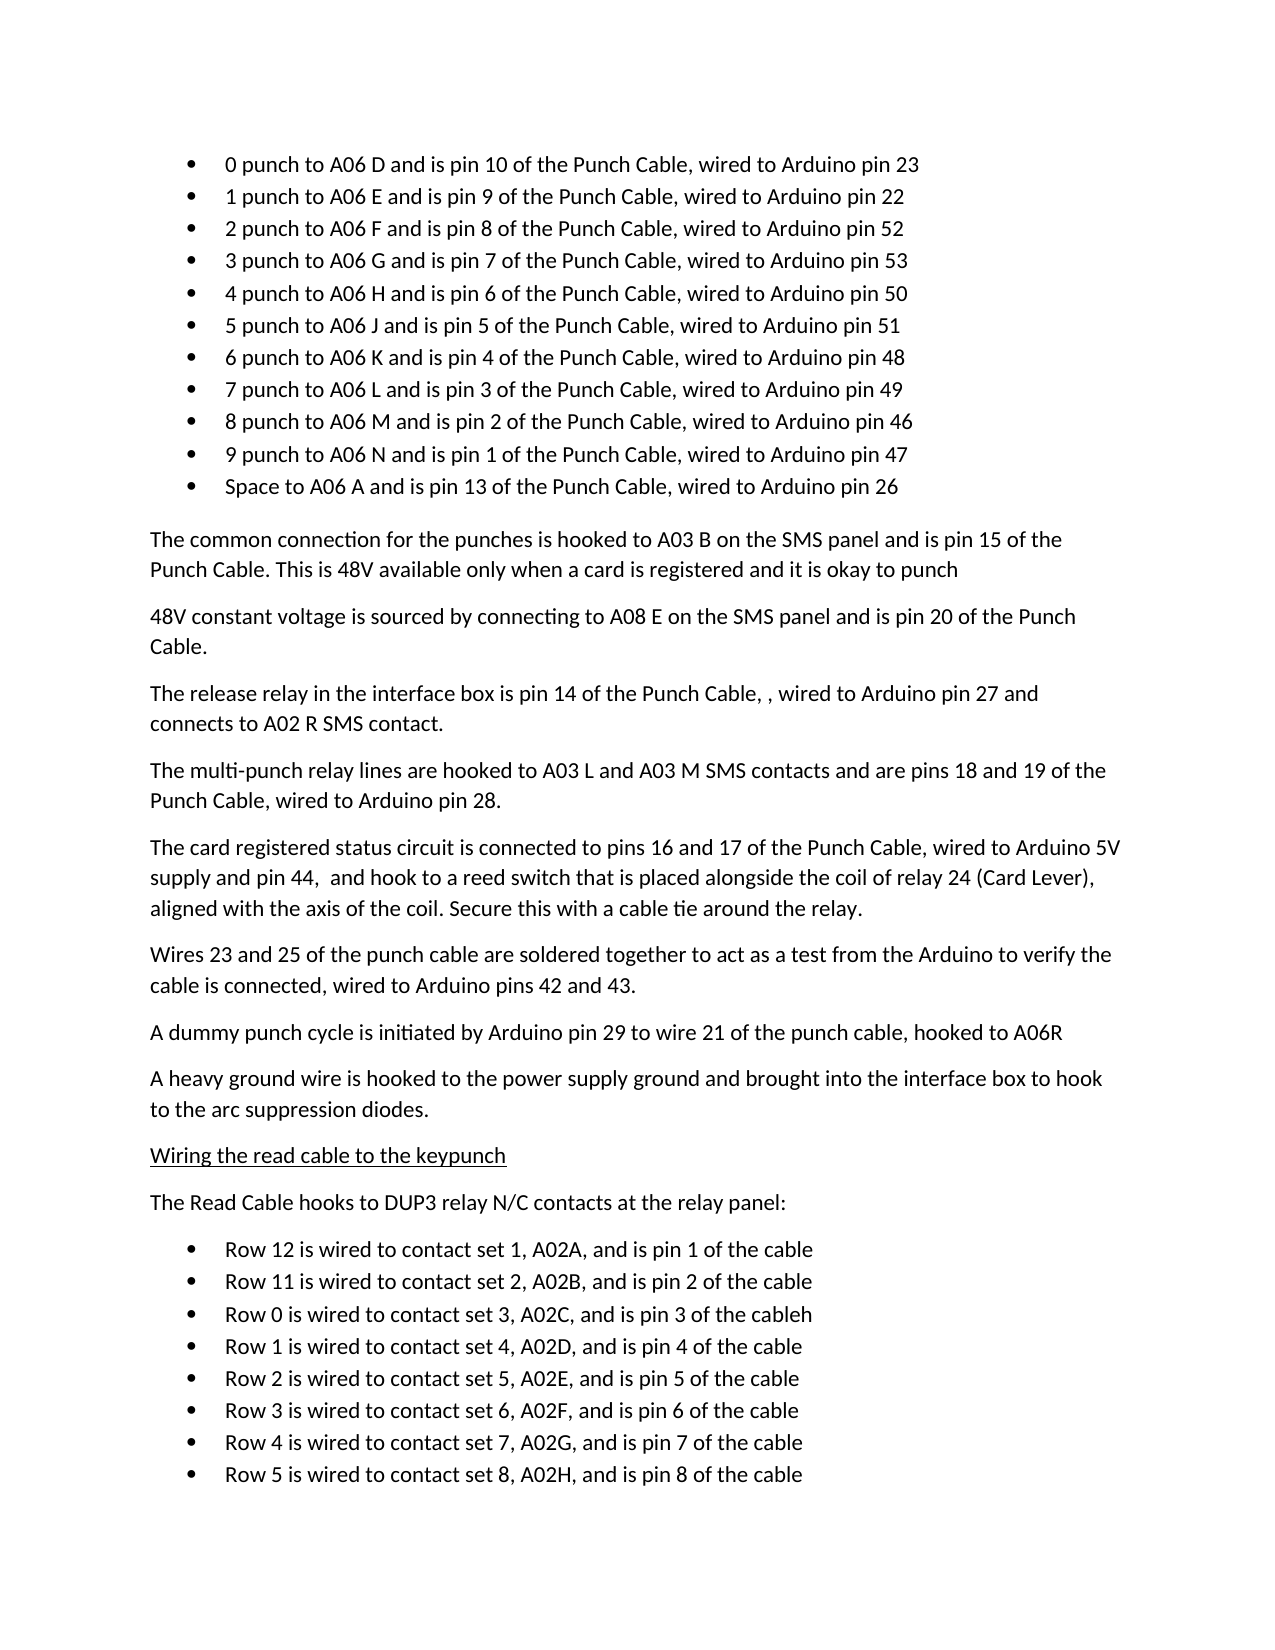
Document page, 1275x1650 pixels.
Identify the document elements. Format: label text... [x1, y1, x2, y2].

list 1 punch to A06 E and is pin 9 of the Punch Cable, wired to Arduino pin 22 [187, 182, 1125, 210]
text Wiring the read cable to the keypunch [150, 1142, 1125, 1169]
list Row 2 is wired to contact set 5, A02E, and is pin 5 of the cable [187, 1364, 1125, 1392]
list Row 1 is wired to contact set 4, A02D, and is pin 4 of the cable [187, 1332, 1125, 1360]
list Space to A06 A and is pin 13 of the Punch Cable, wired to Arduino pin 26 [187, 472, 1125, 500]
list 5 punch to A06 J and is pin 5 of the Punch Cable, wired to Arduino pin 51 [187, 311, 1125, 339]
text 48V constant voltage is sourced by connecting to A08 E on the SMS panel and is pin 20 of the Punch Cable. [150, 602, 1125, 660]
list 8 punch to A06 M and is pin 2 of the Punch Cable, wired to Arduino pin 46 [187, 407, 1125, 436]
list 7 punch to A06 L and is pin 3 of the Punch Cable, wired to Arduino pin 49 [187, 375, 1125, 403]
list 2 punch to A06 F and is pin 8 of the Punch Cable, wired to Arduino pin 52 [187, 214, 1125, 242]
list 4 punch to A06 H and is pin 6 of the Punch Cable, wired to Arduino pin 50 [187, 279, 1125, 307]
list 3 punch to A06 G and is pin 7 of the Punch Cable, wired to Arduino pin 53 [187, 247, 1125, 274]
text The card registered status circuit is connected to pins 16 and 17 of the Punch Cable, wired to Arduino 5V supply and pin 44, and hook to a reed switch that is placed alongside the coil of relay 24 (Card Lever), aligned with the axis of the coil. Secure this with a cable tie around the relay. [150, 833, 1125, 922]
list 9 punch to A06 N and is pin 1 of the Punch Cable, wired to Arduino pin 47 [187, 440, 1125, 468]
text Wires 23 and 25 of the punch cable are soldered together to act as a test from the Arduino to verify the cable is connected, wired to Arduino pins 42 and 43. [150, 941, 1125, 999]
text A heavy ground wire is hooked to the power supply ground and brought into the interface box to hook to the arc suppression diodes. [150, 1064, 1125, 1123]
list 6 punch to A06 K and is pin 4 of the Punch Cable, wired to Arduino pin 48 [187, 343, 1125, 371]
list Row 5 is wired to contact set 8, A02H, and is pin 8 of the cable [187, 1461, 1125, 1489]
list 0 punch to A06 D and is pin 10 of the Punch Cable, wired to Arduino pin 23 [187, 150, 1125, 178]
list Row 11 is wired to contact set 2, A02B, and is pin 2 of the cable [187, 1267, 1125, 1296]
text A dummy punch cycle is initiated by Arduino pin 29 to wire 21 of the punch cable, hooked to A06R [150, 1018, 1125, 1046]
text The multi-punch relay lines are hooked to A03 L and A03 M SMS contacts and are pins 18 and 19 of the Punch Cable, wired to Arduino pin 28. [150, 756, 1125, 814]
text The release relay in the interface box is pin 14 of the Punch Cable, , wired to Arduino pin 27 and connects to A02 R SMS contact. [150, 679, 1125, 737]
text The Read Cable hooks to DUP3 relay N/C contacts at the relay panel: [150, 1188, 1125, 1216]
text The common connection for the punches is hooked to A03 B on the SMS panel and is pin 15 of the Punch Cable. This is 48V available only when a card is registered and it is okay to punch [150, 525, 1125, 583]
list Row 3 is wired to contact set 6, A02F, and is pin 6 of the cable [187, 1396, 1125, 1424]
list Row 4 is wired to contact set 7, A02G, and is pin 7 of the cable [187, 1428, 1125, 1456]
list Row 0 is wired to contact set 3, A02C, and is pin 3 of the cableh [187, 1300, 1125, 1328]
list Row 12 is wired to contact set 1, A02A, and is pin 1 of the cable [187, 1235, 1125, 1263]
